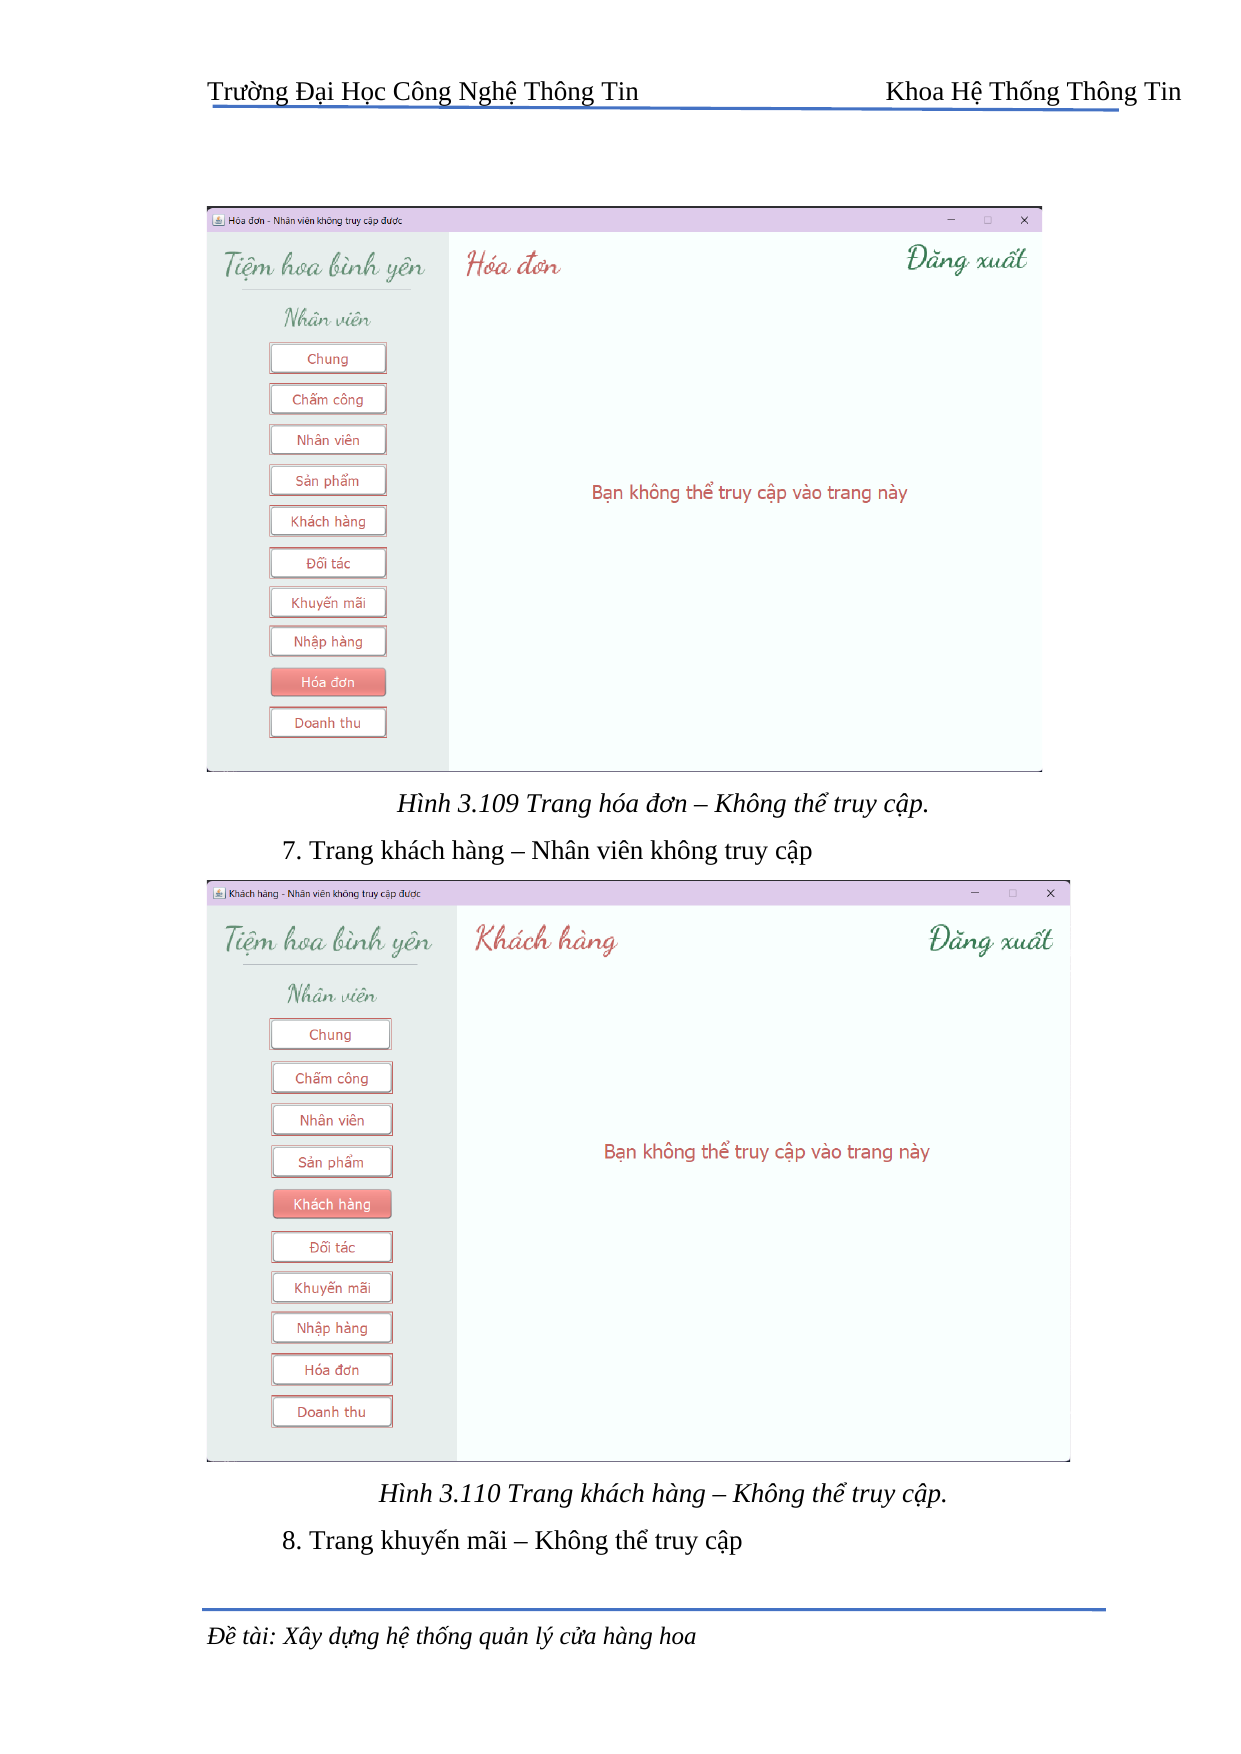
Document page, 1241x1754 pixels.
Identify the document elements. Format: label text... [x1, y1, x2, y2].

picture [206, 880, 1071, 1462]
text 8. Trang khuyến mãi – Không thể truy cập [207, 1524, 1122, 1555]
text Hình 3.109 Trang hóa đơn – Không thể truy cập. [207, 787, 1122, 818]
picture [206, 206, 1043, 772]
text Hình 3.110 Trang khách hàng – Không thể truy cập. [207, 1477, 1122, 1508]
text 7. Trang khách hàng – Nhân viên không truy cập [207, 834, 1122, 865]
